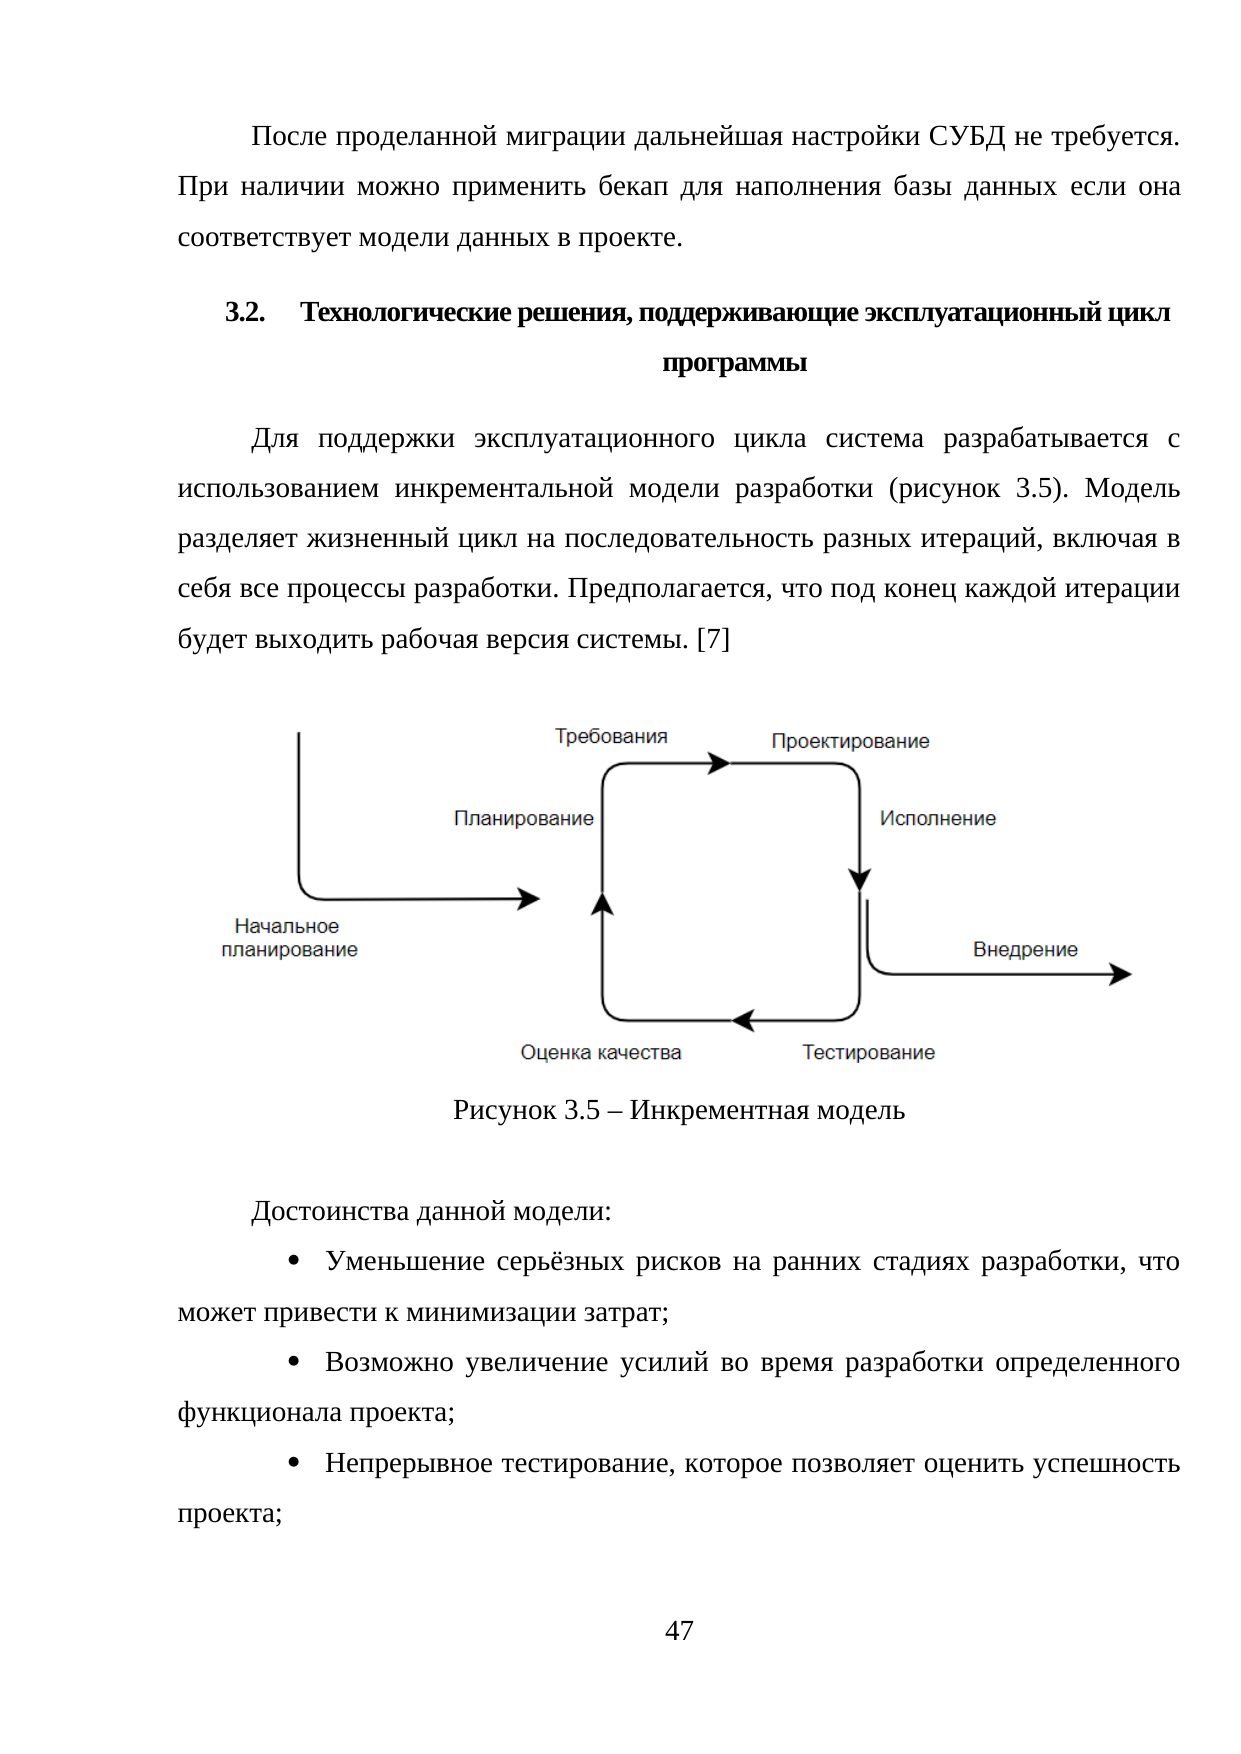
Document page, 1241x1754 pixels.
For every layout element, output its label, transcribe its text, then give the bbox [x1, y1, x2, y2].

picture [206, 721, 1152, 1076]
text Для поддержки эксплуатационного цикла система разрабатывается с использованием инкрементальной модели разработки (рисунок 3.5). Модель разделяет жизненный цикл на последовательность разных итераций, включая в себя все процессы разработки. Предполагается, что под конец каждой итерации будет выходить рабочая версия системы. [7] [177, 420, 1181, 654]
text Достоинства данной модели: [177, 1193, 1181, 1227]
text После проделанной миграции дальнейшая настройки СУБД не требуется. При наличии можно применить бекап для наполнения базы данных если она соответствует модели данных в проекте. [177, 118, 1181, 252]
list Уменьшение серьёзных рисков на ранних стадиях разработки, что может привести к минимизации затрат; [177, 1243, 1181, 1327]
text Рисунок 3.5 – Инкрементная модель [177, 1092, 1181, 1126]
list Непрерывное тестирование, которое позволяет оценить успешность проекта; [177, 1445, 1181, 1529]
subtitle Технологические решения, поддерживающие эксплуатационный цикл программы [215, 294, 1181, 378]
list Возможно увеличение усилий во время разработки определенного функционала проекта; [177, 1344, 1181, 1428]
